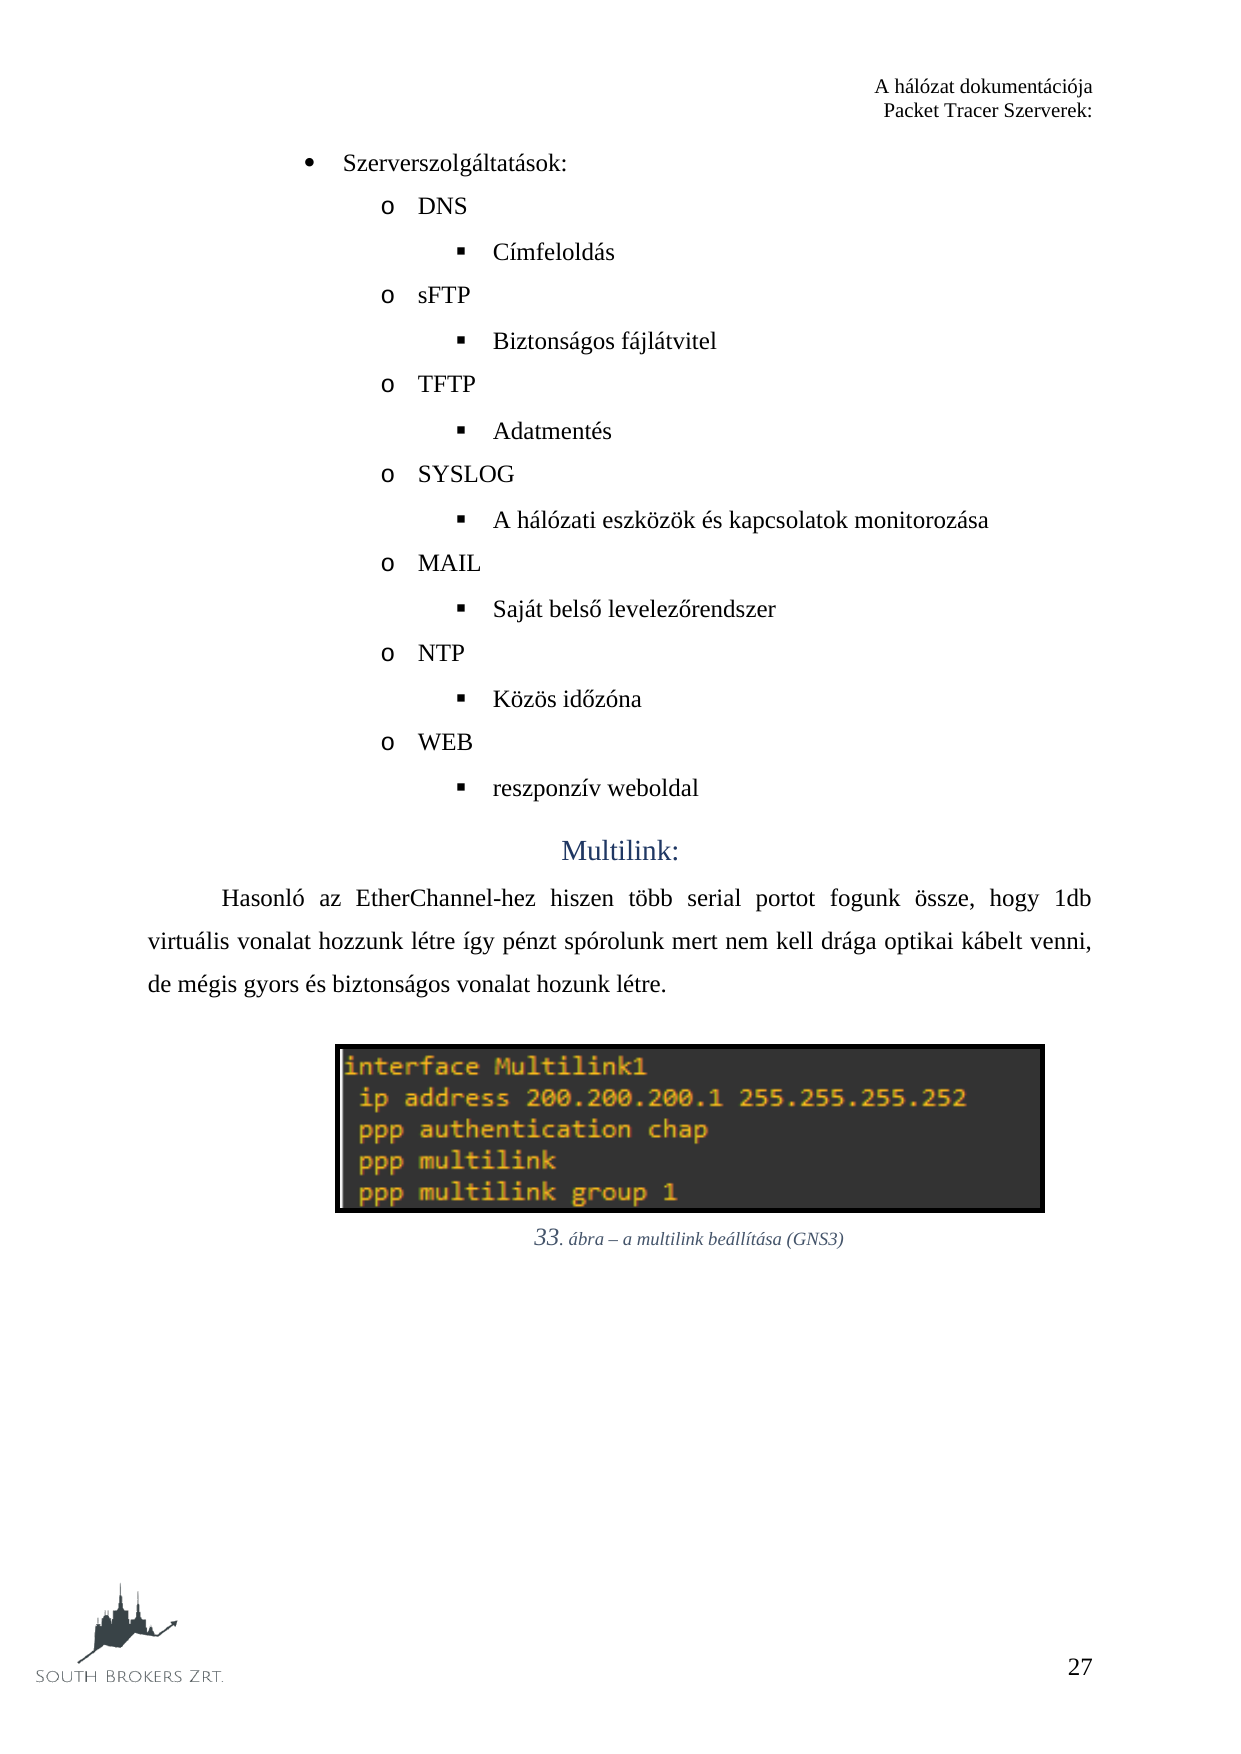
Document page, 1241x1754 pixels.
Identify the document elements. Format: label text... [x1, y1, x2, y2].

list sFTP [380, 280, 1093, 311]
list Szerverszolgáltatások: [305, 148, 1093, 176]
list TFTP [380, 369, 1093, 400]
list Közös időzóna [455, 684, 1093, 713]
list NTP [380, 638, 1093, 668]
subtitle Multilink: [148, 833, 1093, 867]
list DNS [380, 191, 1093, 222]
text Hasonló az EtherChannel-hez hiszen több serial portot fogunk össze, hogy 1db virtuális vonalat hozzunk létre így pénzt spórolunk mert nem kell drága optikai kábelt venni, de mégis gyors és biztonságos vonalat hozunk létre. [148, 883, 1093, 998]
list Adatmentés [455, 416, 1093, 444]
picture [340, 1049, 1040, 1208]
list reszponzív weboldal [455, 773, 1093, 802]
list SYSLOG [380, 459, 1093, 490]
list A hálózati eszközök és kapcsolatok monitorozása [455, 505, 1093, 534]
list MAIL [380, 548, 1093, 579]
list Biztonságos fájlátvitel [455, 326, 1093, 355]
list WEB [380, 727, 1093, 758]
list Saját belső levelezőrendszer [455, 594, 1093, 623]
list Címfeloldás [455, 237, 1093, 266]
picture [0, 1531, 255, 1754]
